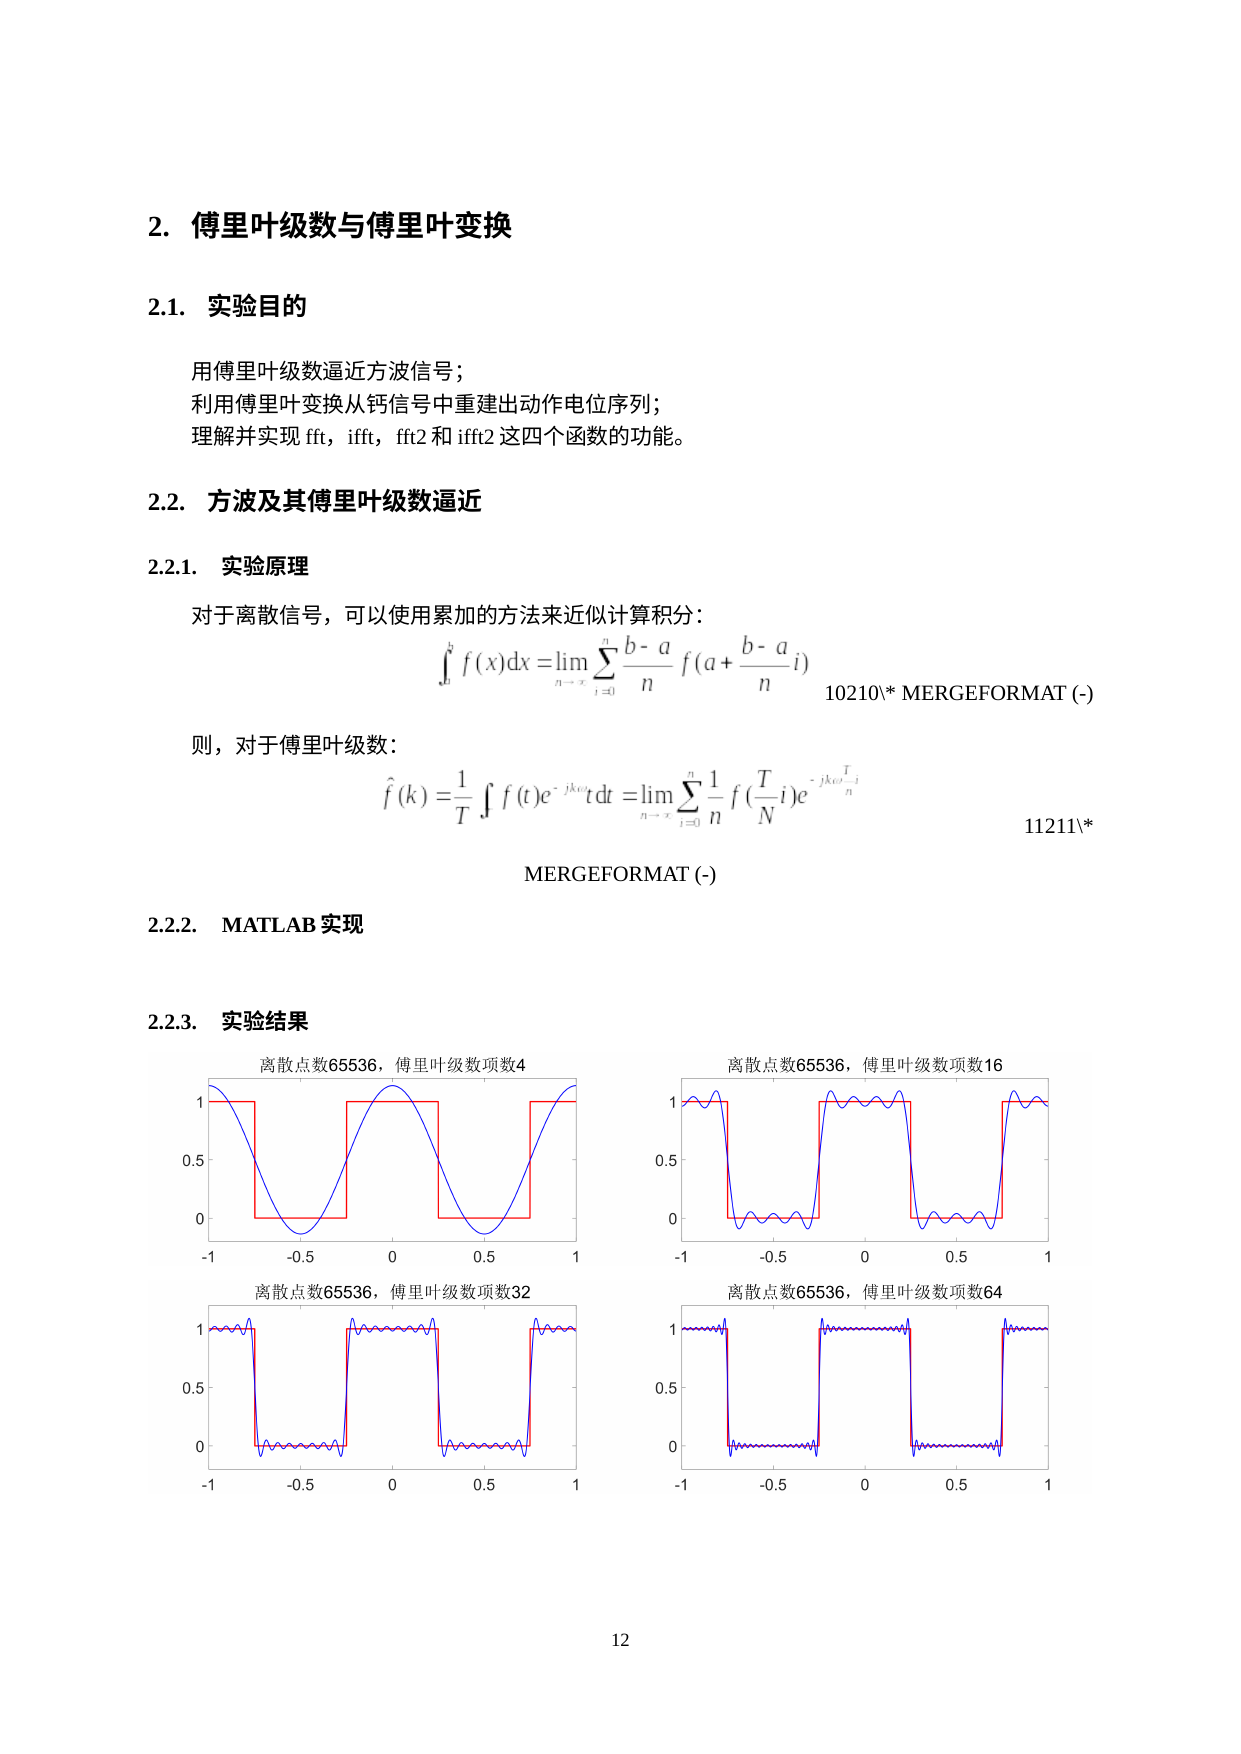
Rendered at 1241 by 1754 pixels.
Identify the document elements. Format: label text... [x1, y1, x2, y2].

text 利用傅里叶变换从钙信号中重建出动作电位序列； [148, 399, 1092, 432]
text 用傅里叶级数逼近方波信号； [148, 367, 1092, 399]
text 理解并实现fft，ifft，fft2和ifft2这四个函数的功能。 [148, 432, 1092, 464]
subtitle 实验结果 [148, 1017, 1092, 1049]
text 则，对于傅里叶级数： [148, 740, 1092, 773]
text 对于离散信号，可以使用累加的方法来近似计算积分： [148, 610, 1092, 643]
subtitle 方波及其傅里叶级数逼近 [148, 480, 1092, 545]
subtitle 实验目的 [148, 285, 1092, 350]
picture [147, 1292, 1093, 1507]
subtitle MATLAB实现 [148, 919, 1092, 952]
subtitle 傅里叶级数与傅里叶变换 [148, 191, 1092, 256]
picture [147, 1065, 1093, 1279]
subtitle 实验原理 [148, 562, 1092, 594]
